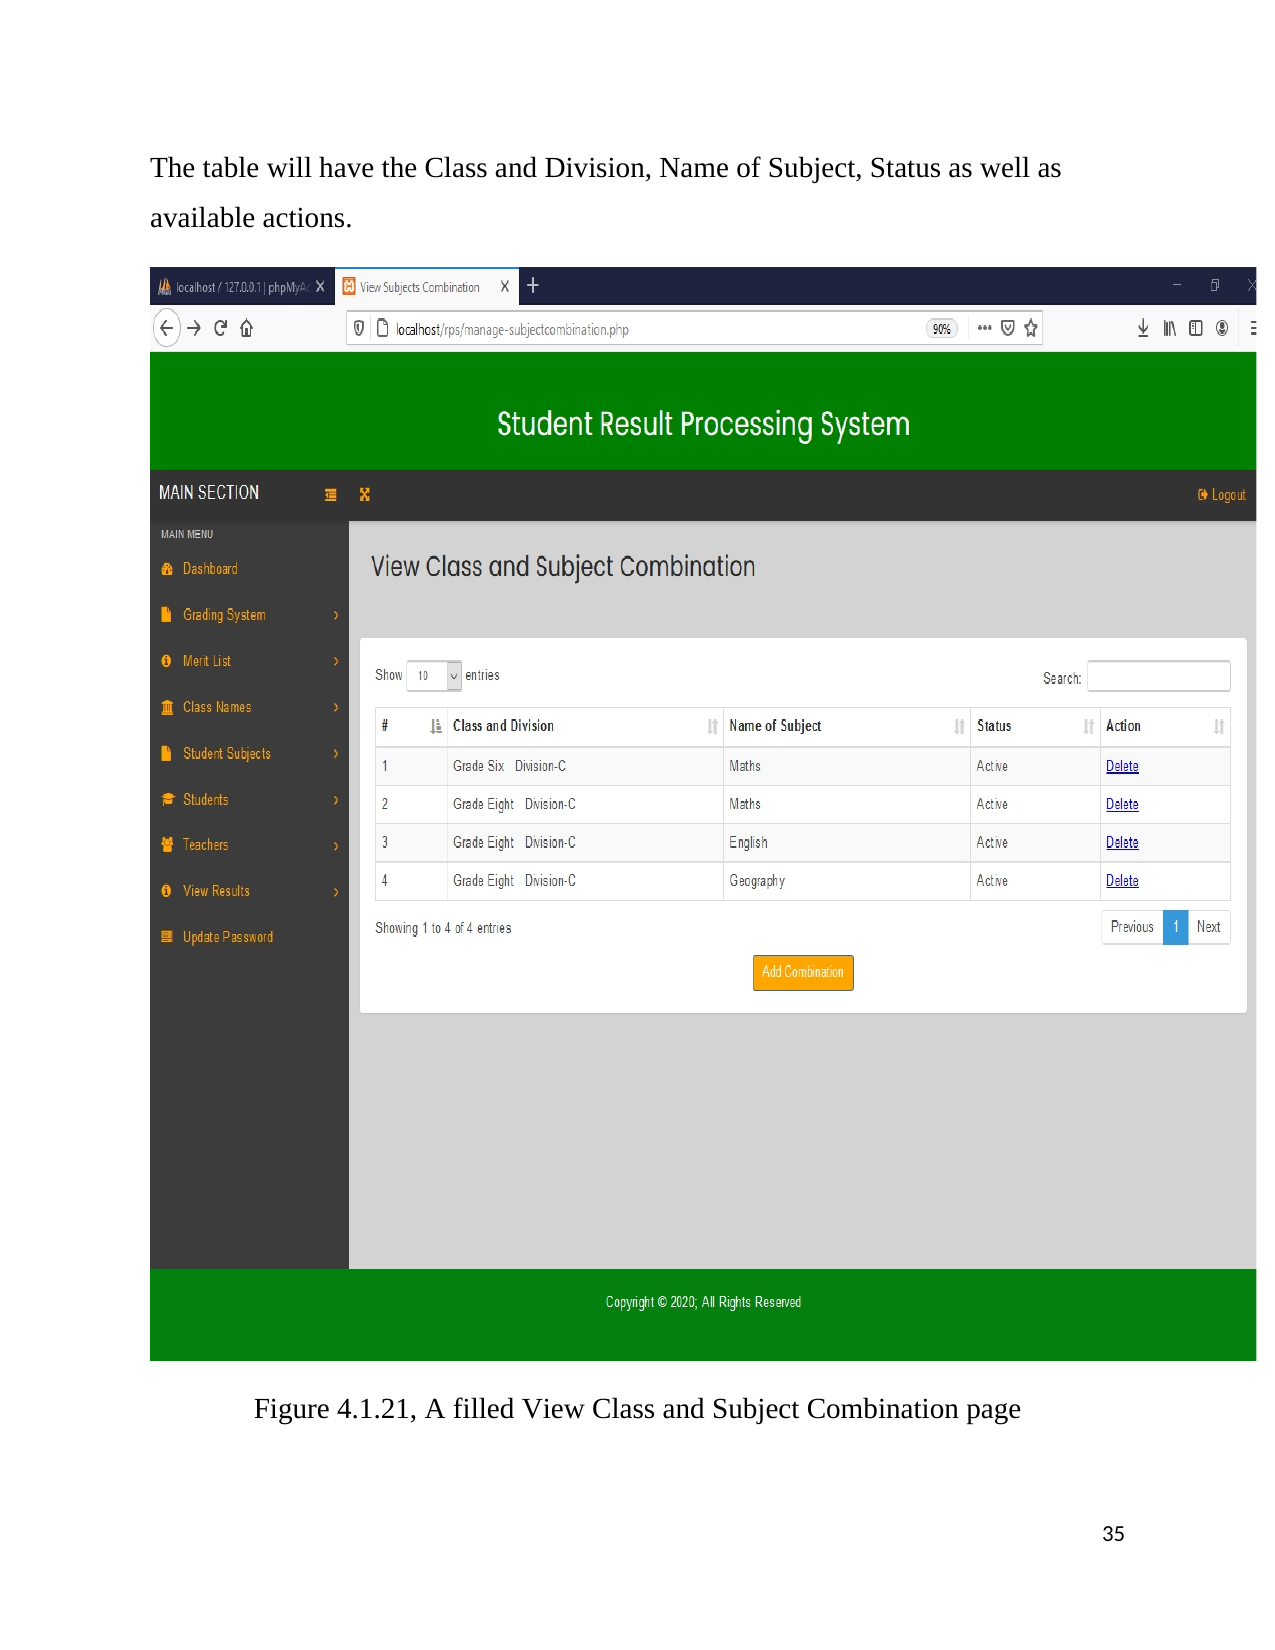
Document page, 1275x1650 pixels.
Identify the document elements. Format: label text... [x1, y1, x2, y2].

picture [150, 267, 1257, 1361]
text Figure 4.1.21, A filled View Class and Subject Combination page [150, 1391, 1125, 1425]
text The table will have the Class and Division, Name of Subject, Status as well as available actions. [150, 150, 1125, 234]
